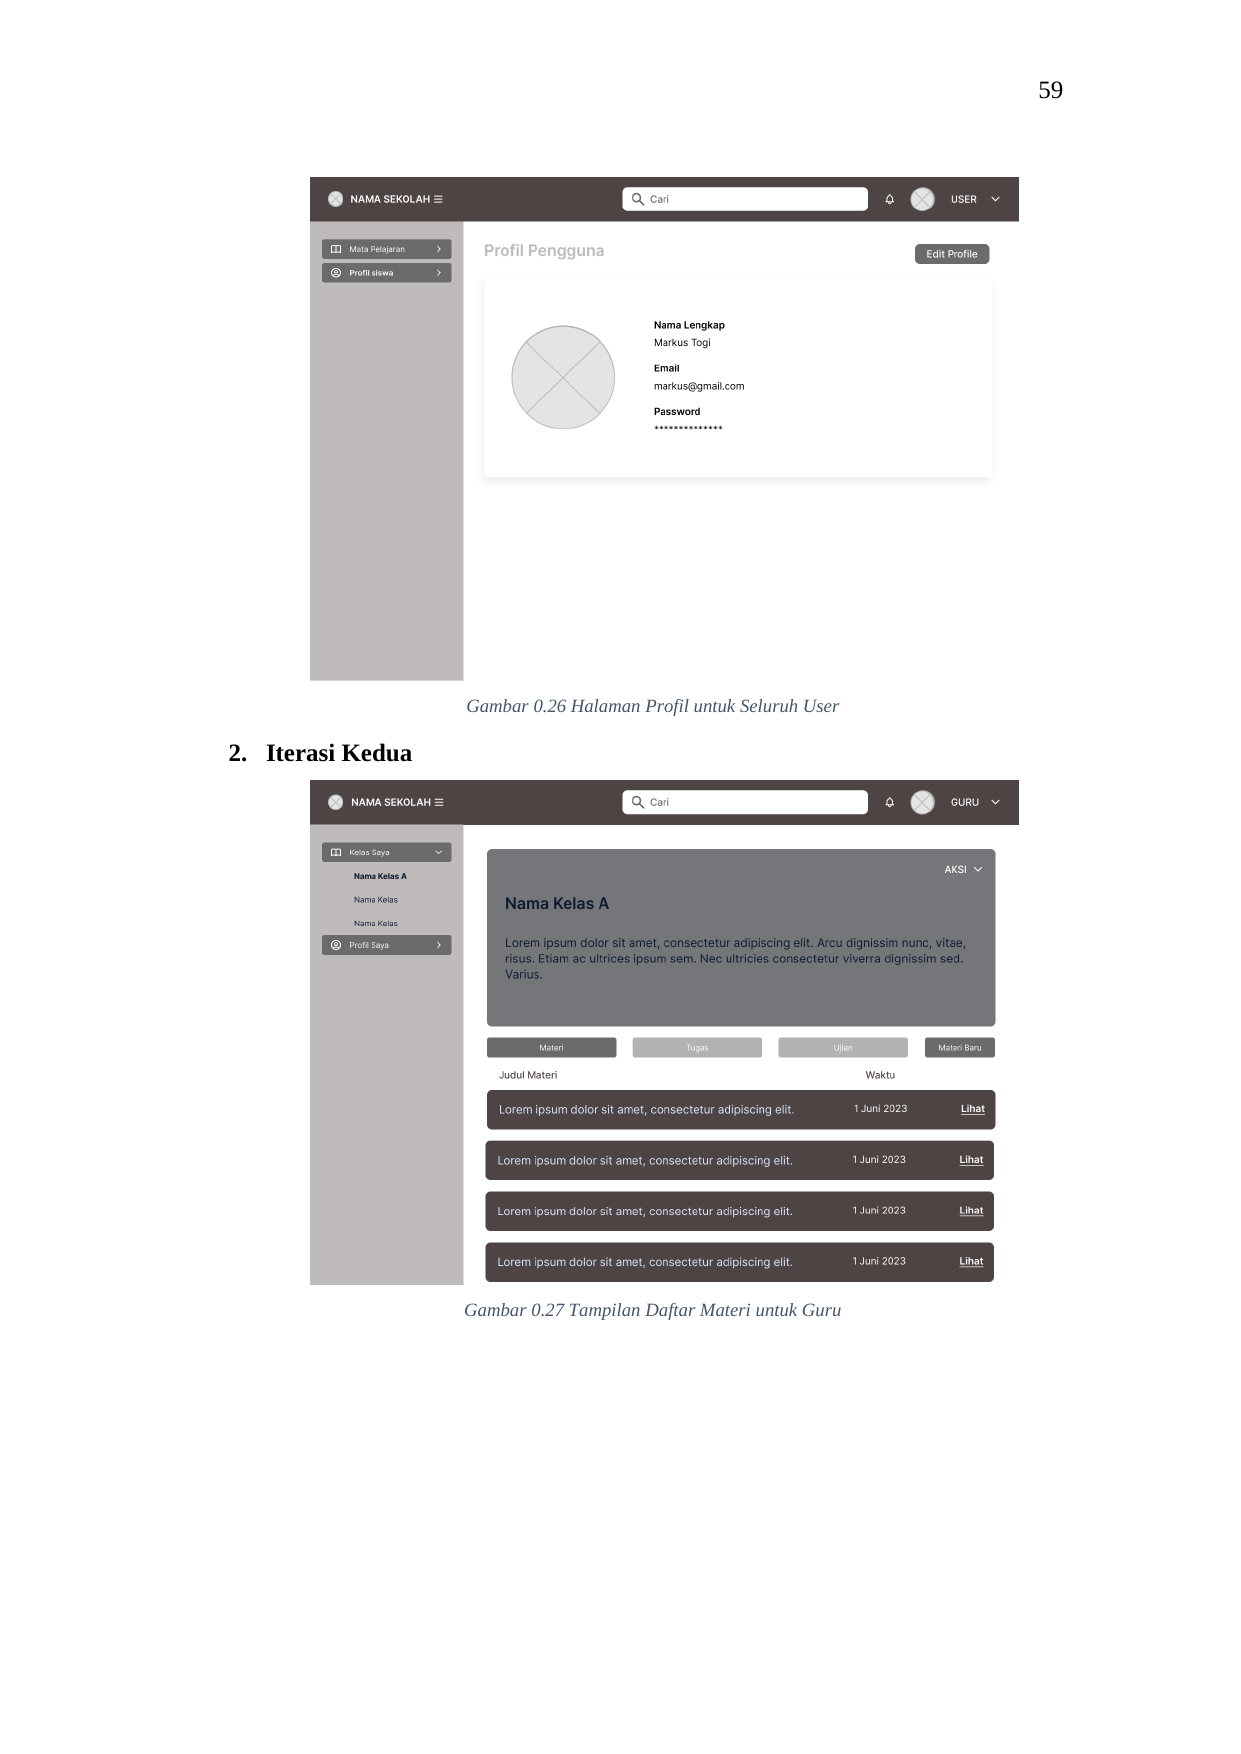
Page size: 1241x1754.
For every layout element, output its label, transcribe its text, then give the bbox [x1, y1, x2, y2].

picture [310, 780, 1019, 1285]
list Iterasi Kedua [228, 738, 1063, 766]
picture [310, 177, 1019, 681]
